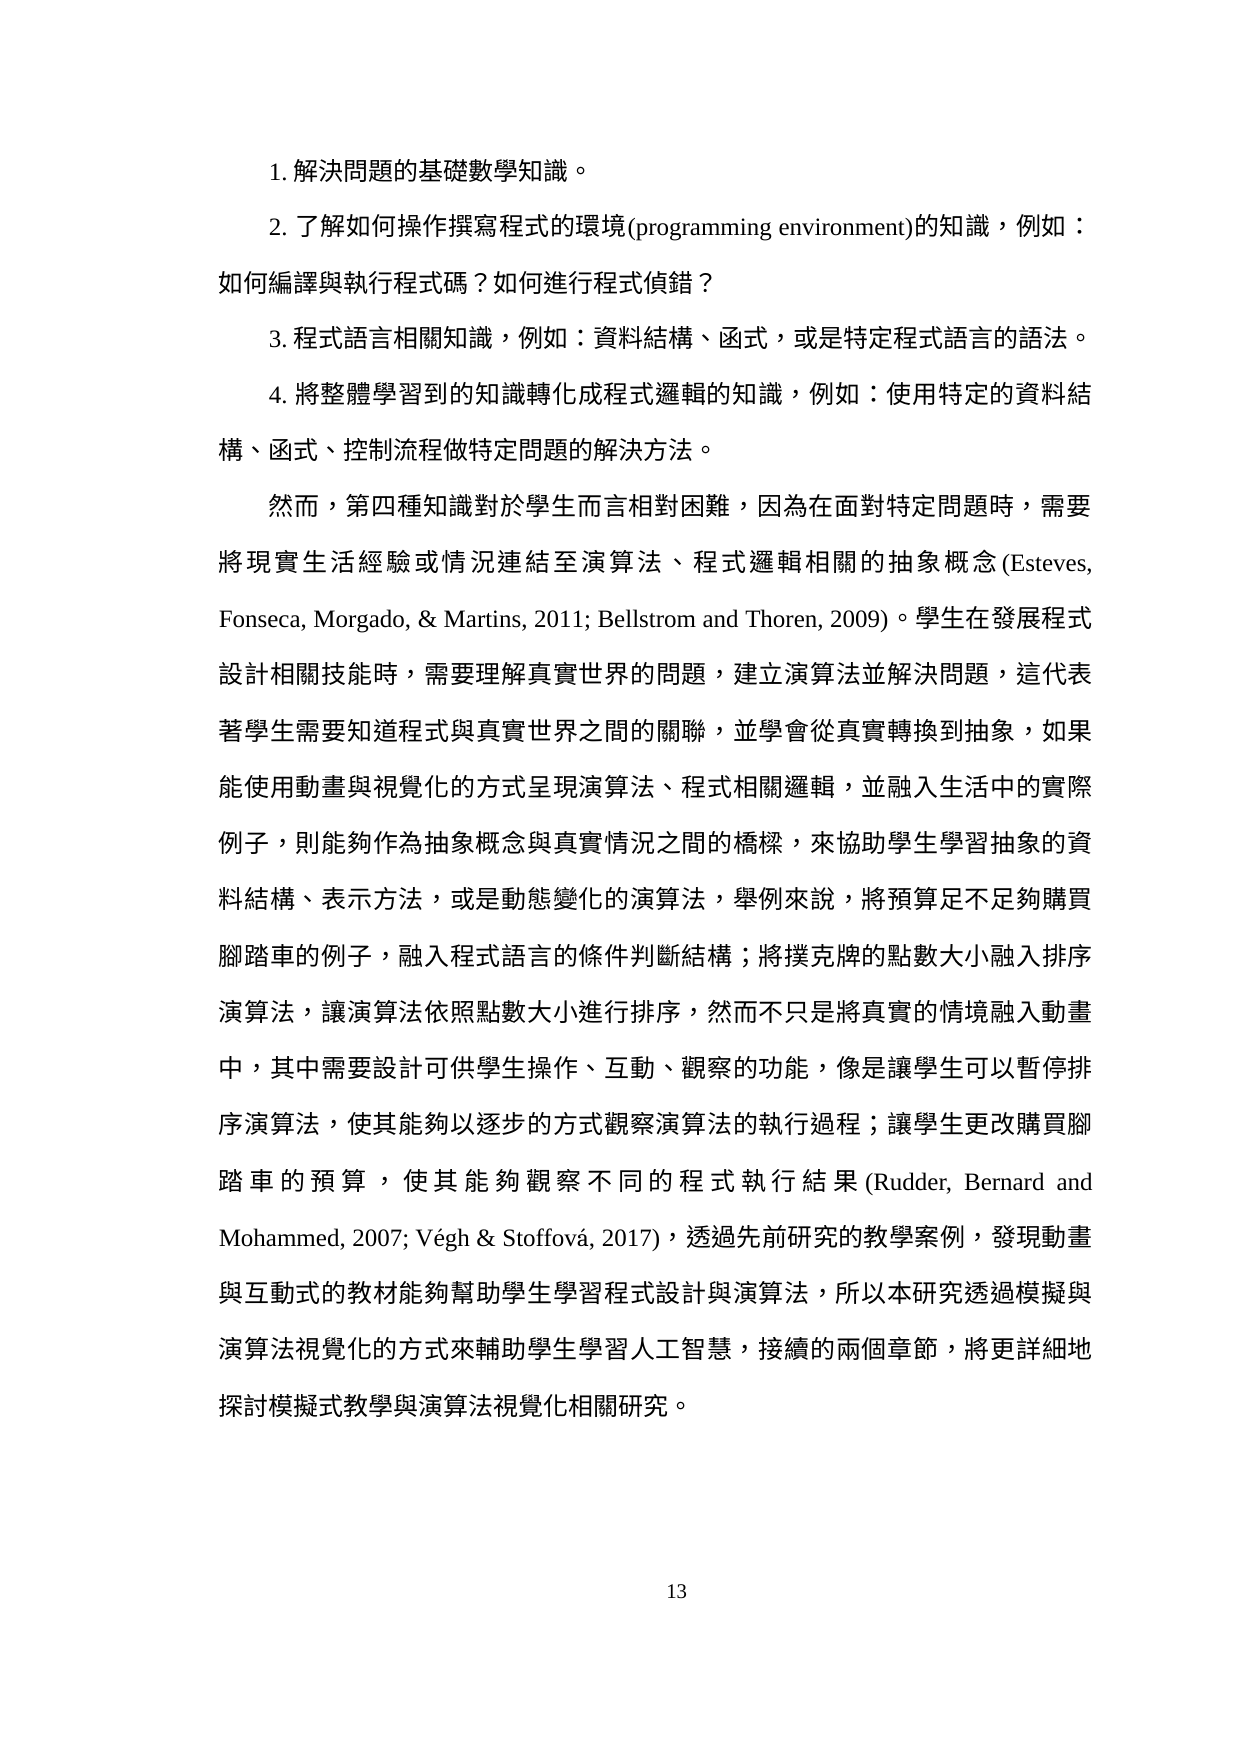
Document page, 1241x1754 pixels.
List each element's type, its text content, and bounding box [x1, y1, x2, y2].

text 4. 將整體學習到的知識轉化成程式邏輯的知識，例如：使用特定的資料結構、函式、控制流程做特定問題的解決方法。 [218, 374, 1092, 467]
text 1. 解決問題的基礎數學知識。 [218, 151, 1092, 188]
text 2. 了解如何操作撰寫程式的環境(programming environment)的知識，例如：如何編譯與執行程式碼？如何進行程式偵錯？ [218, 206, 1092, 300]
text 3. 程式語言相關知識，例如：資料結構、函式，或是特定程式語言的語法。 [218, 318, 1092, 356]
text 然而，第四種知識對於學生而言相對困難，因為在面對特定問題時，需要將現實生活經驗或情況連結至演算法、程式邏輯相關的抽象概念(Esteves, Fonseca, Morgado, & Martins, 2011; Bellstrom and Thoren, 2009)。學生在發展程式設計相關技能時，需要理解真實世界的問題，建立演算法並解決問題，這代表著學生需要知道程式與真實世界之間的關聯，並學會從真實轉換到抽象，如果能使用動畫與視覺化的方式呈現演算法、程式相關邏輯，並融入生活中的實際例子，則能夠作為抽象概念與真實情況之間的橋樑，來協助學生學習抽象的資料結構、表示方法，或是動態變化的演算法，舉例來說，將預算足不足夠購買腳踏車的例子，融入程式語言的條件判斷結構；將撲克牌的點數大小融入排序演算法，讓演算法依照點數大小進行排序，然而不只是將真實的情境融入動畫中，其中需要設計可供學生操作、互動、觀察的功能，像是讓學生可以暫停排序演算法，使其能夠以逐步的方式觀察演算法的執行過程；讓學生更改購買腳踏車的預算，使其能夠觀察不同的程式執行結果(Rudder, Bernard and Mohammed, 2007; Végh & Stoffová, 2017)，透過先前研究的教學案例，發現動畫與互動式的教材能夠幫助學生學習程式設計與演算法，所以本研究透過模擬與演算法視覺化的方式來輔助學生學習人工智慧，接續的兩個章節，將更詳細地探討模擬式教學與演算法視覺化相關研究。 [218, 486, 1092, 1423]
